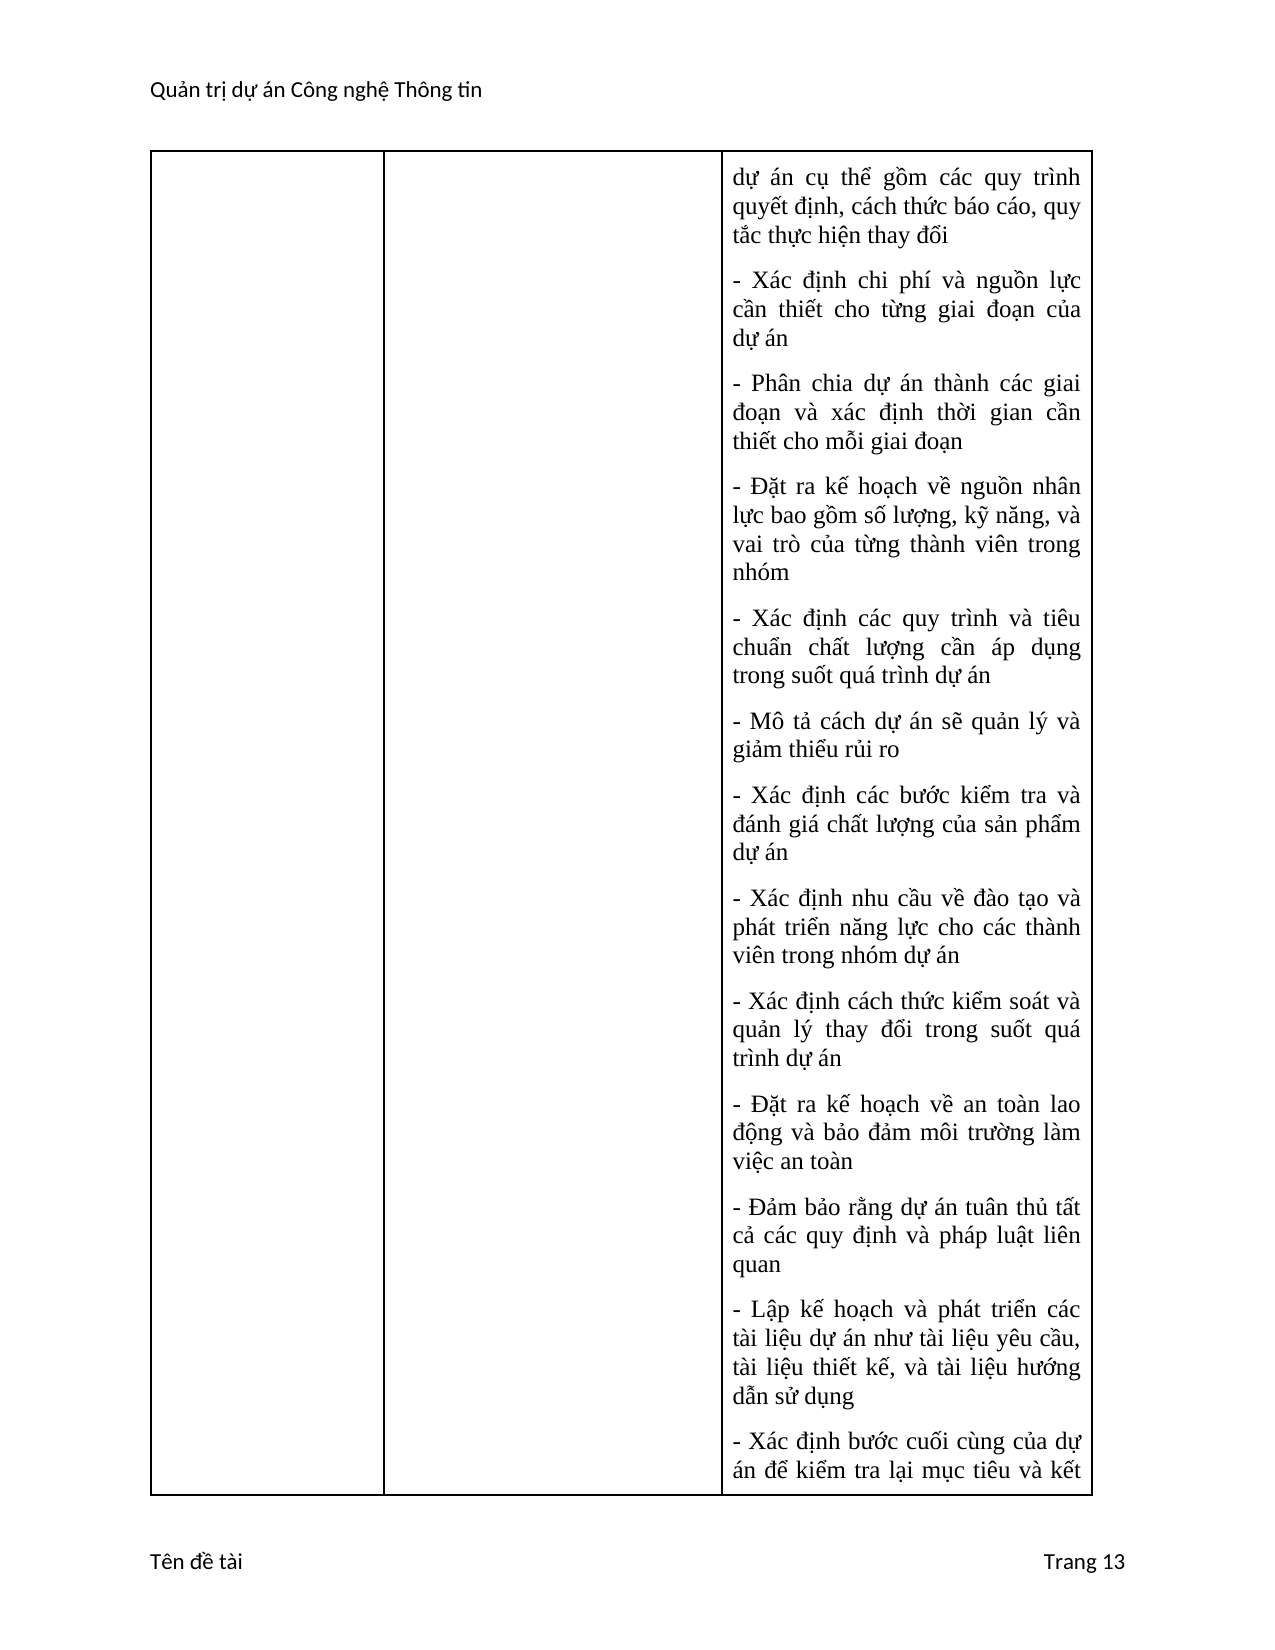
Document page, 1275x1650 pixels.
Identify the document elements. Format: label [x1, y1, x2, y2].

table_cell [152, 152, 383, 1494]
table_cell [723, 152, 1091, 1494]
table_cell [385, 152, 721, 1494]
